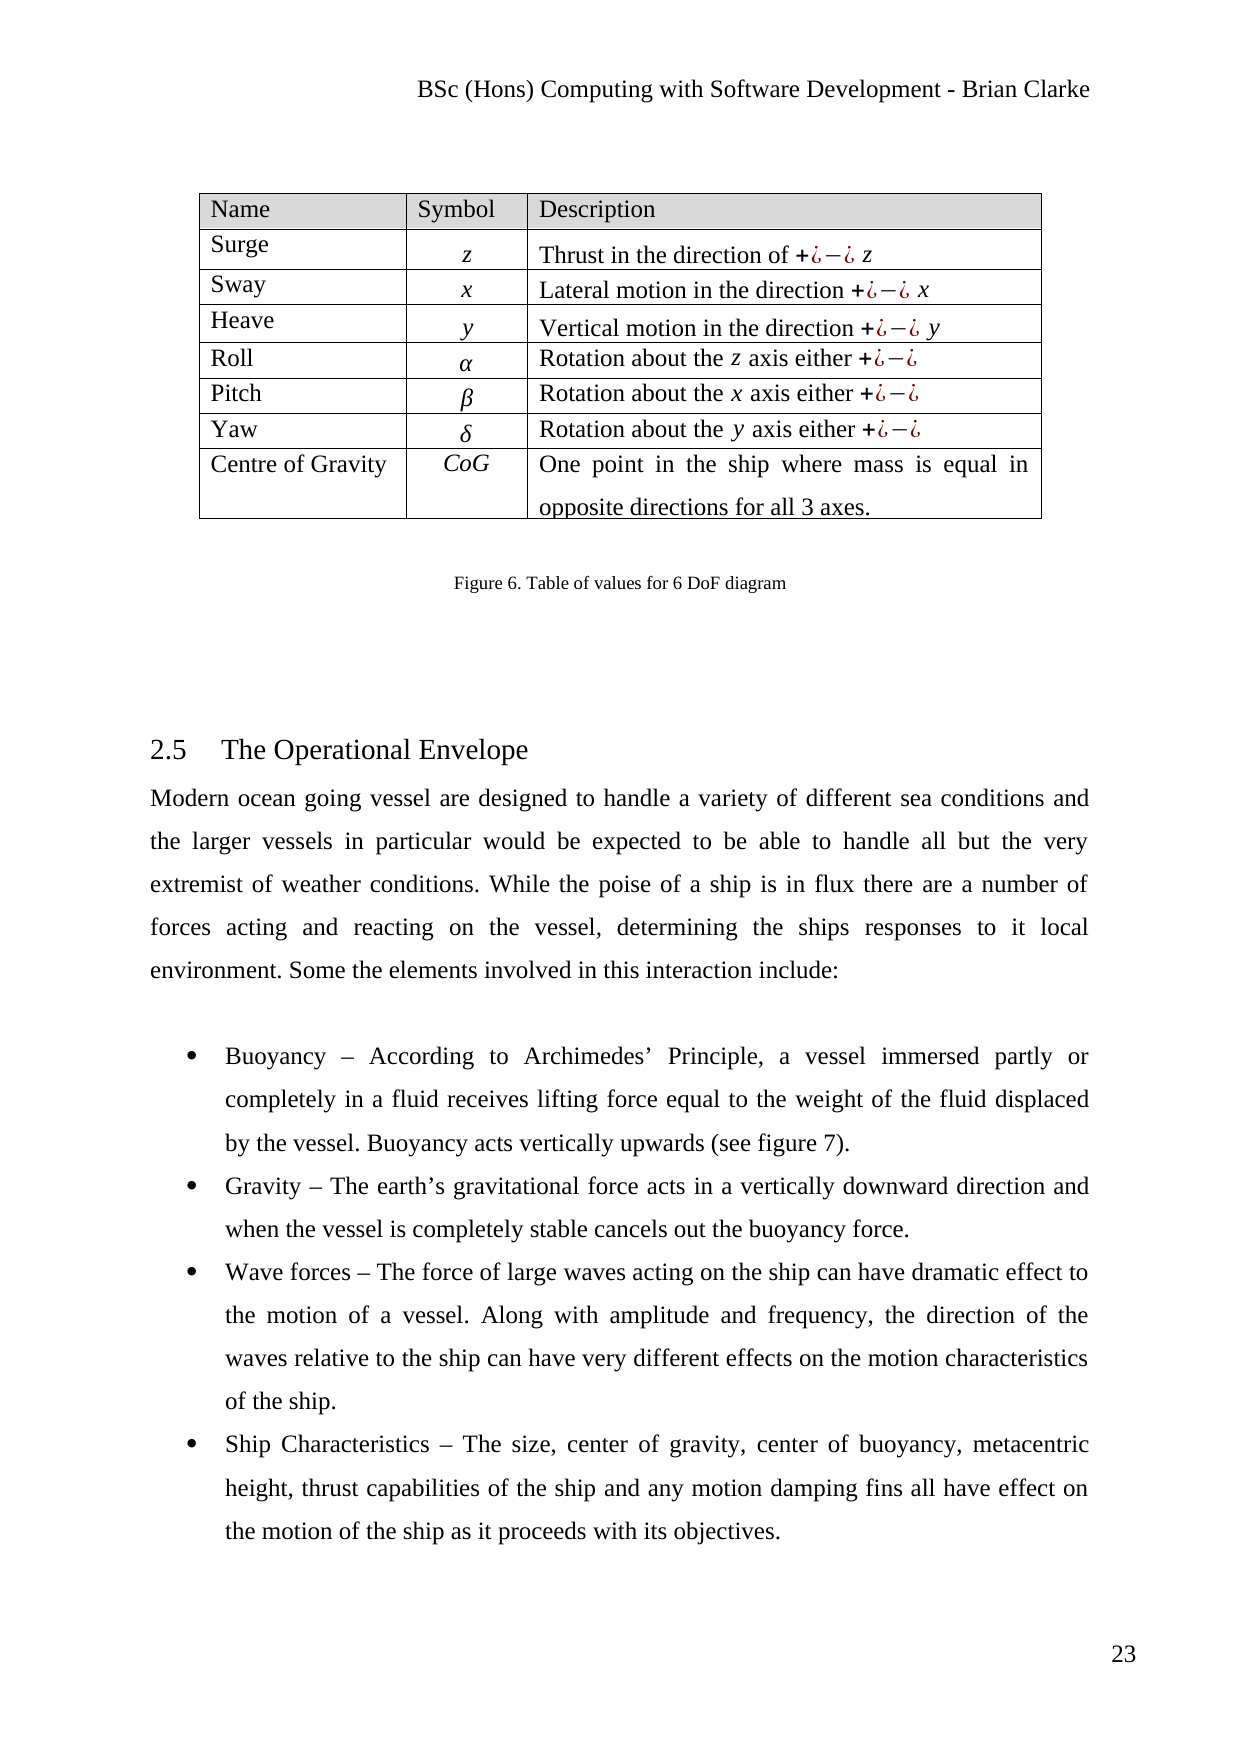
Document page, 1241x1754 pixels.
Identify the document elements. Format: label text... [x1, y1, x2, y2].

subtitle 2.5 The Operational Envelope [150, 732, 1090, 766]
table_cell Rotation about the axis either [528, 414, 1041, 448]
table_cell Vertical motion in the direction [528, 305, 1041, 342]
table_header Description [528, 194, 1041, 228]
list Gravity – The earth’s gravitational force acts in a vertically downward direction and when the vessel is completely stable cancels out the buoyancy force. [187, 1171, 1090, 1243]
table_cell [407, 343, 527, 377]
table_cell [407, 270, 527, 304]
table_cell Centre of Gravity [200, 449, 406, 518]
table_header Symbol [407, 194, 527, 228]
list Ship Characteristics – The size, center of gravity, center of buoyancy, metacentric height, thrust capabilities of the ship and any motion damping fins all have effect on the motion of the ship as it proceeds with its objectives. [187, 1429, 1090, 1544]
table_cell [407, 379, 527, 413]
table_cell Lateral motion in the direction [528, 270, 1041, 304]
text Figure 6. Table of values for 6 DoF diagram [150, 572, 1090, 594]
table_cell One point in the ship where mass is equal in opposite directions for all 3 axes. [528, 449, 1041, 518]
table_cell Sway [200, 270, 406, 304]
list Wave forces – The force of large waves acting on the ship can have dramatic effect to the motion of a vessel. Along with amplitude and frequency, the direction of the waves relative to the ship can have very different effects on the motion characteristics of the ship. [187, 1257, 1090, 1415]
table_cell Rotation about the axis either [528, 379, 1041, 413]
table_cell [407, 414, 527, 448]
table_cell Surge [200, 230, 406, 268]
table_cell Pitch [200, 379, 406, 413]
list Buoyancy – According to Archimedes’ Principle, a vessel immersed partly or completely in a fluid receives lifting force equal to the weight of the fluid displaced by the vessel. Buoyancy acts vertically upwards (see figure 7). [187, 1041, 1090, 1156]
table_cell Rotation about the axis either [528, 343, 1041, 377]
table_cell Yaw [200, 414, 406, 448]
table_cell Roll [200, 343, 406, 377]
table_cell Thrust in the direction of [528, 230, 1041, 268]
table_cell [407, 230, 527, 268]
table_header Name [200, 194, 406, 228]
table_cell Heave [200, 305, 406, 342]
text Modern ocean going vessel are designed to handle a variety of different sea conditions and the larger vessels in particular would be expected to be able to handle all but the very extremist of weather conditions. While the poise of a ship is in flux there are a number of forces acting and reacting on the vessel, determining the ships responses to it local environment. Some the elements involved in this interaction include: [150, 783, 1090, 984]
table_cell [407, 305, 527, 342]
table_cell [407, 449, 527, 518]
